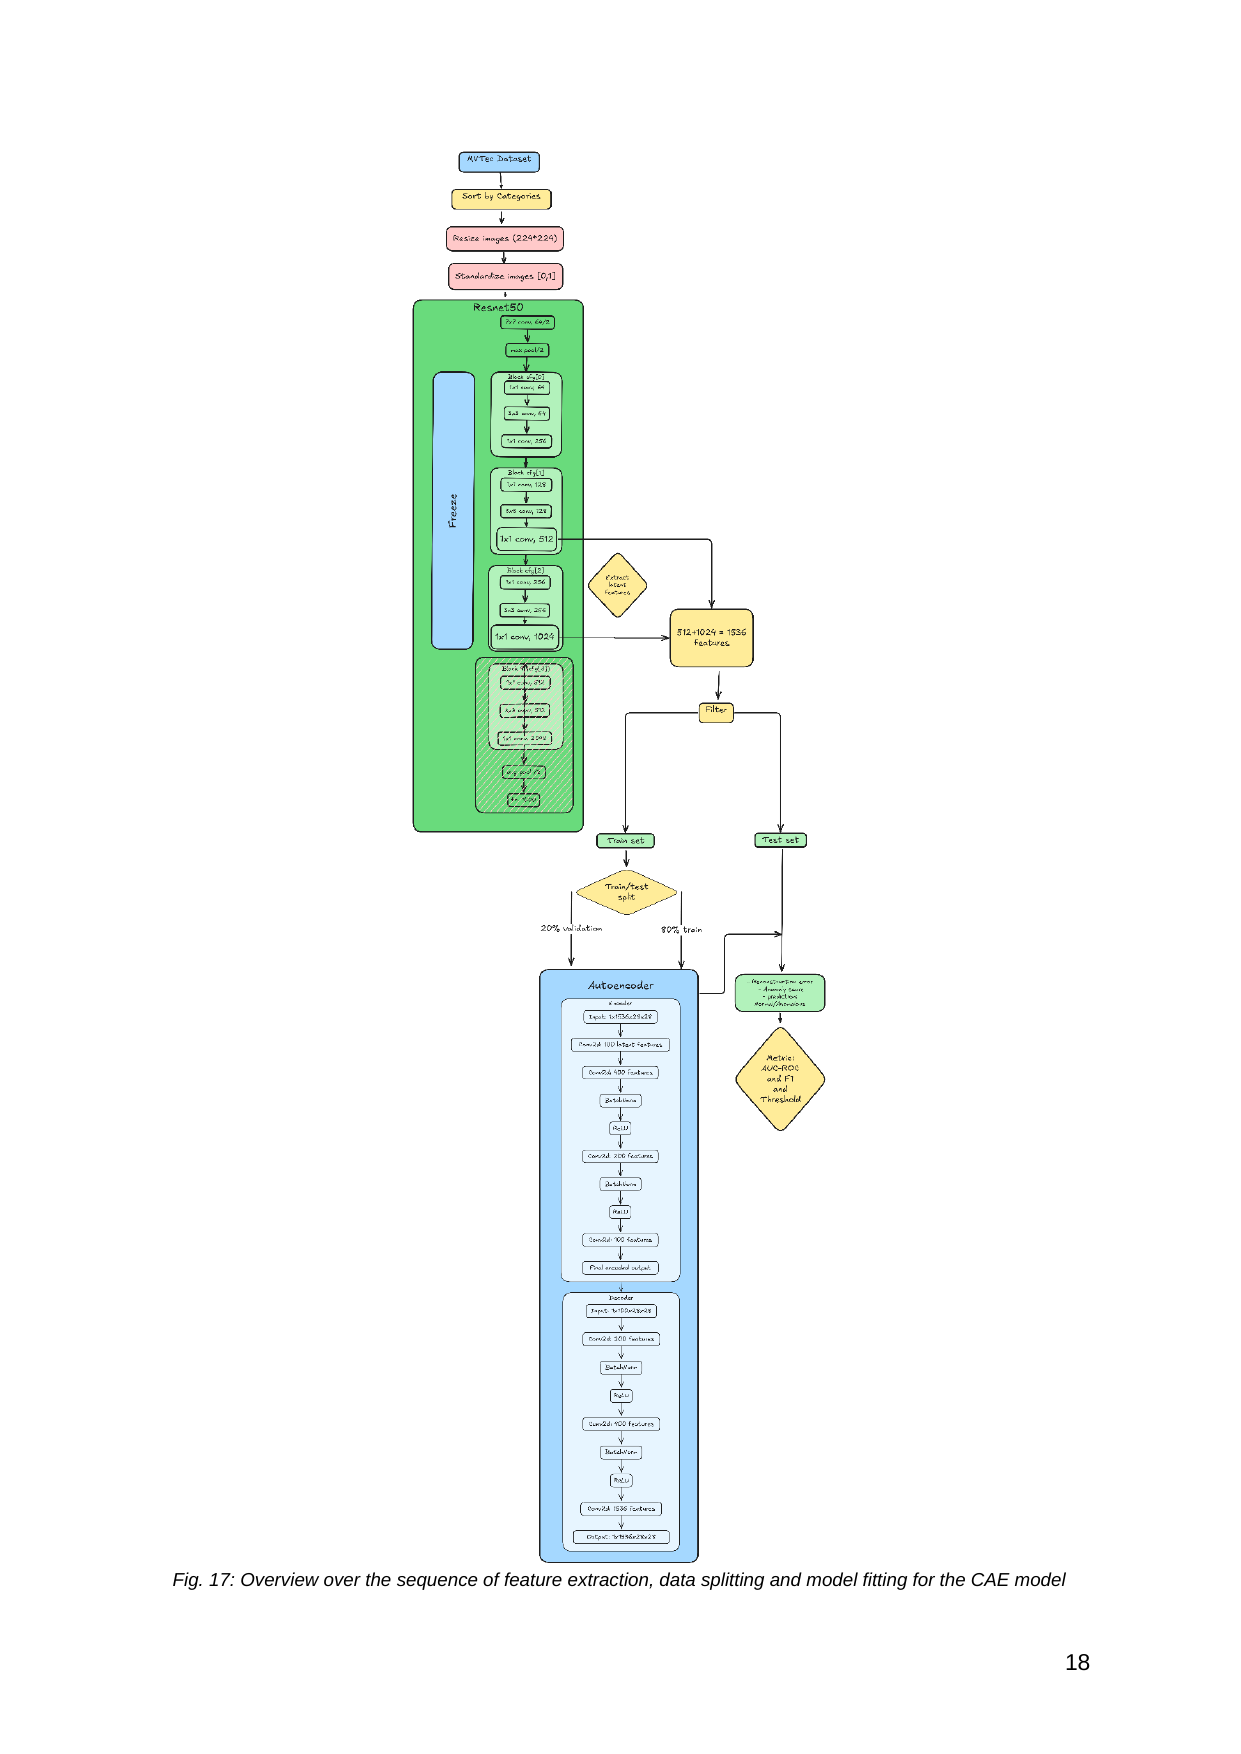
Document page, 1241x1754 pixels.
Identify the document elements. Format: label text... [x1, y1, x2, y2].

picture [410, 150, 830, 1565]
text Fig. 17: Overview over the sequence of feature extraction, data splitting and model fitting for the CAE model [150, 1569, 1090, 1590]
